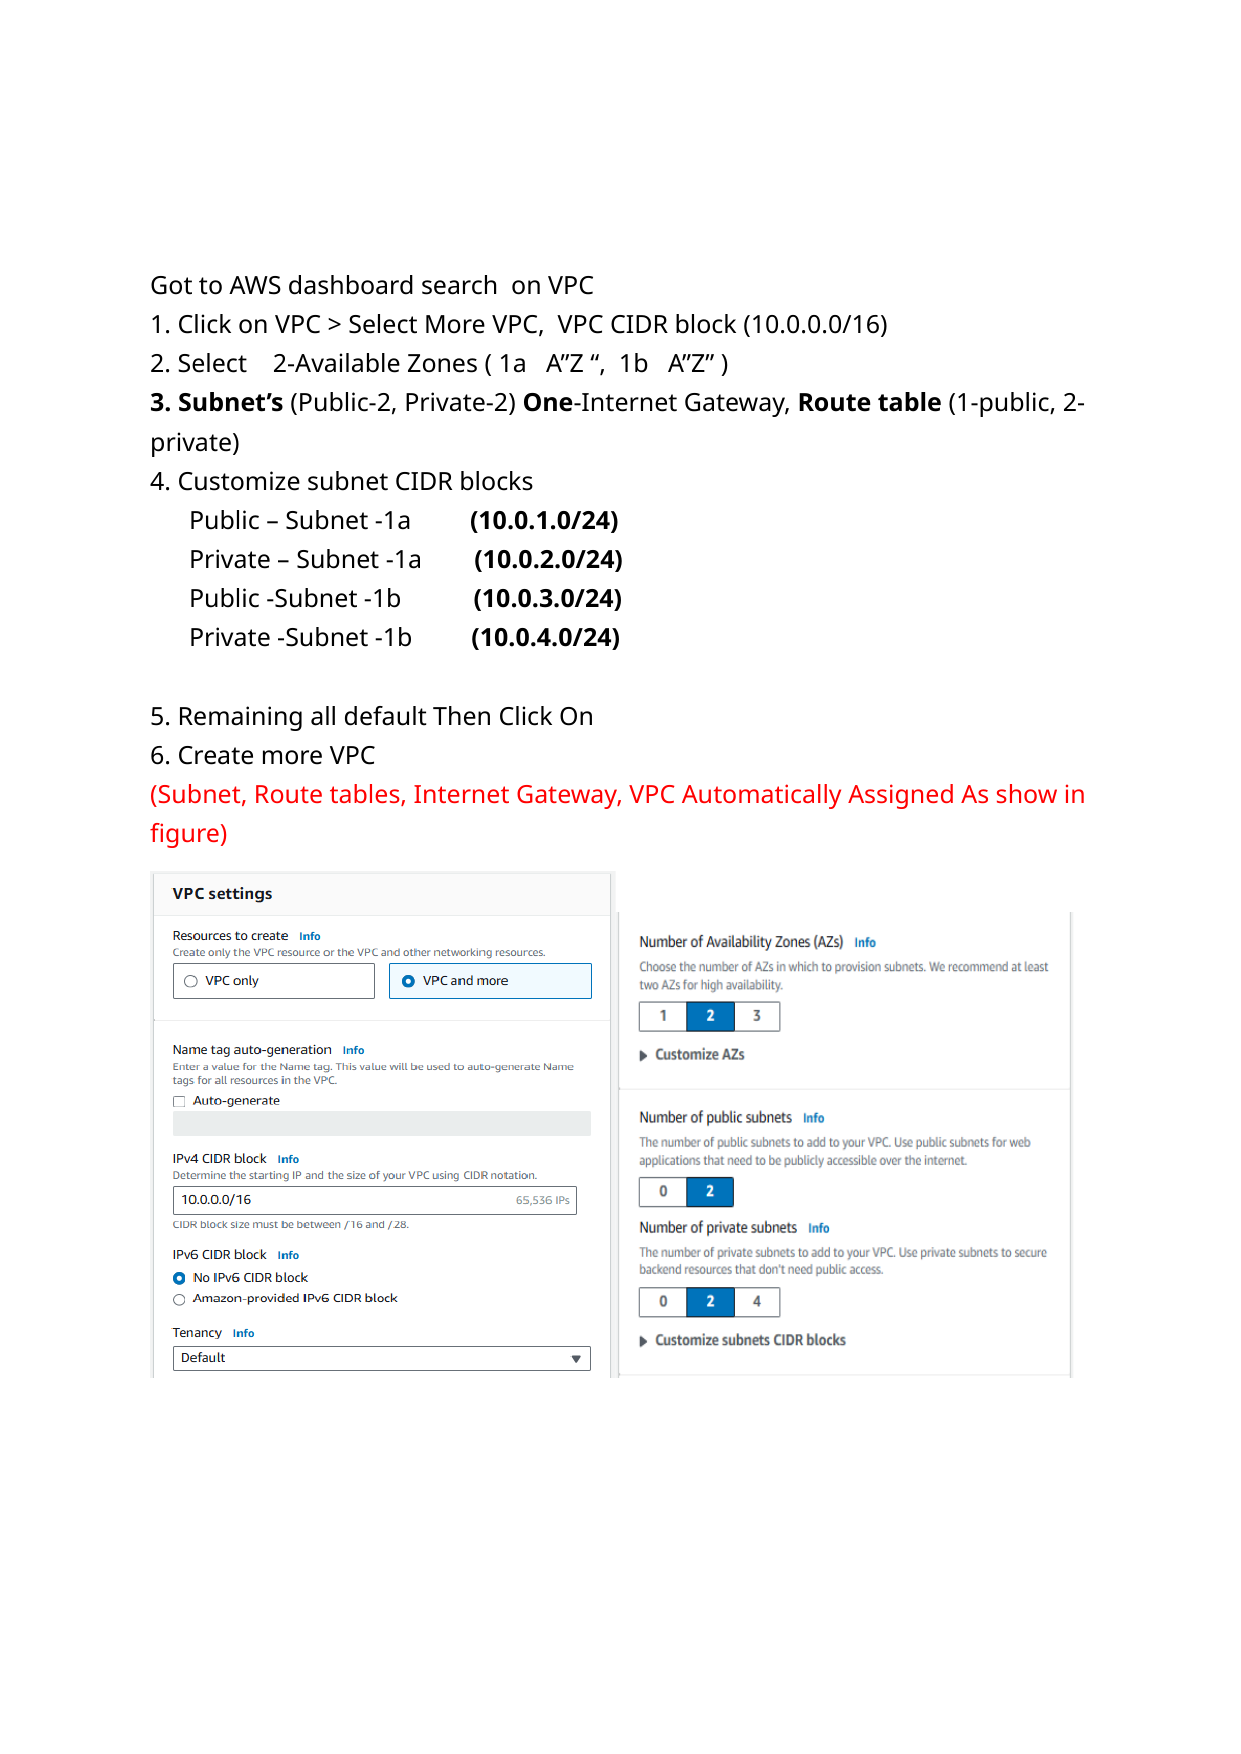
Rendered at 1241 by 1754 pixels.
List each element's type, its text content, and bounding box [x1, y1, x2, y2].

text Private – Subnet -1a (10.0.2.0/24) [150, 542, 1090, 576]
text 4. Customize subnet CIDR blocks [150, 463, 1090, 497]
text 6. Create more VPC [150, 737, 1090, 772]
text Public -Subnet -1b (10.0.3.0/24) [150, 581, 1090, 615]
text (Subnet, Route tables, Internet Gateway, VPC Automatically Assigned As show in figure) [150, 777, 1090, 850]
text 2. Select 2-Available Zones ( 1a A”Z “, 1b A”Z” ) [150, 346, 1090, 380]
picture [150, 871, 1074, 1378]
text 5. Remaining all default Then Click On [150, 698, 1090, 732]
text Public – Subnet -1a (10.0.1.0/24) [150, 502, 1090, 537]
text Private -Subnet -1b (10.0.4.0/24) [150, 620, 1090, 654]
text Got to AWS dashboard search on VPC [150, 267, 1090, 302]
text 1. Click on VPC > Select More VPC, VPC CIDR block (10.0.0.0/16) [150, 307, 1090, 341]
text 3. Subnet’s (Public-2, Private-2) One-Internet Gateway, Route table (1-public, 2-private) [150, 385, 1090, 458]
